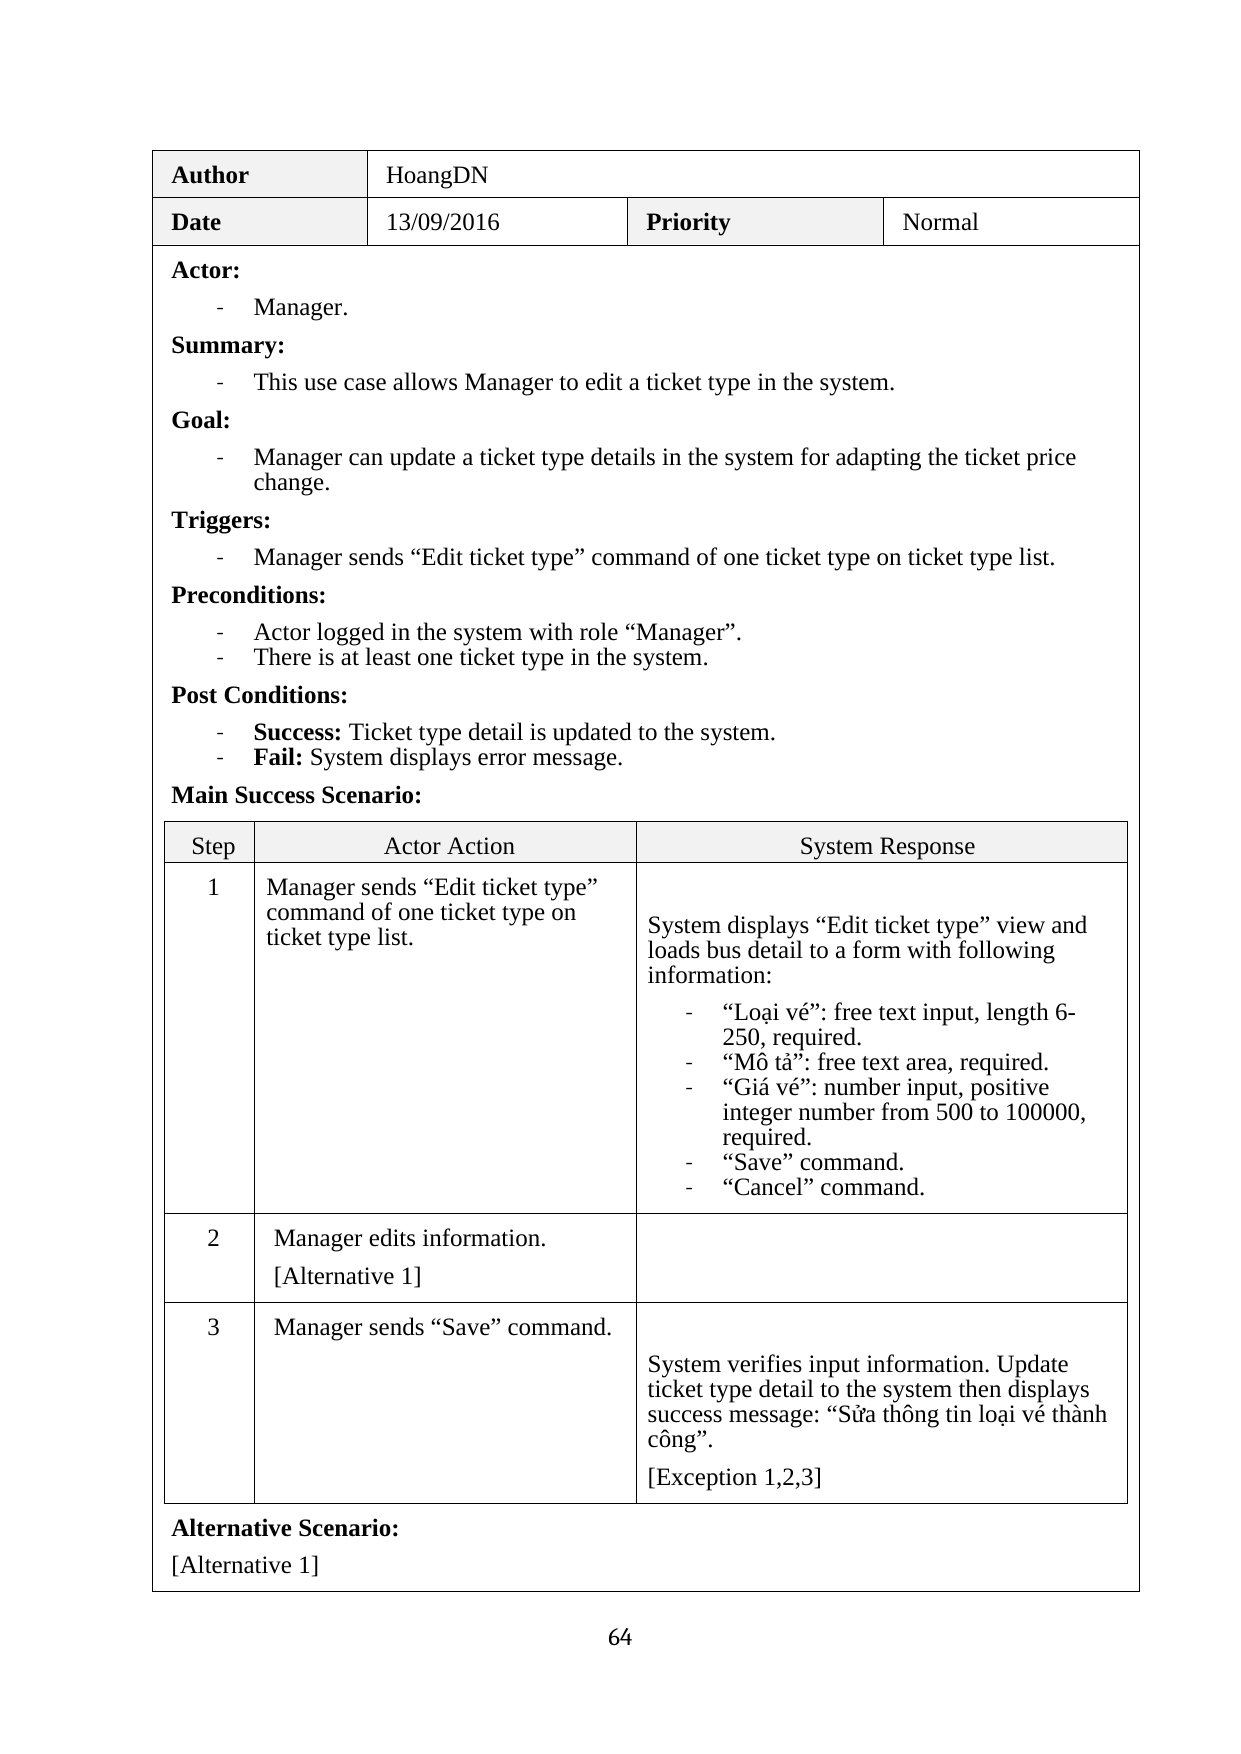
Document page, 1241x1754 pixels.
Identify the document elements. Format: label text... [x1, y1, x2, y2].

table_cell Normal [884, 198, 1139, 244]
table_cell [153, 246, 1139, 1591]
table_cell Author [153, 151, 367, 197]
table_cell 13/09/2016 [368, 198, 627, 244]
table_cell Priority [628, 198, 883, 244]
table_cell Date [153, 198, 367, 244]
table_cell HoangDN [368, 151, 1139, 197]
